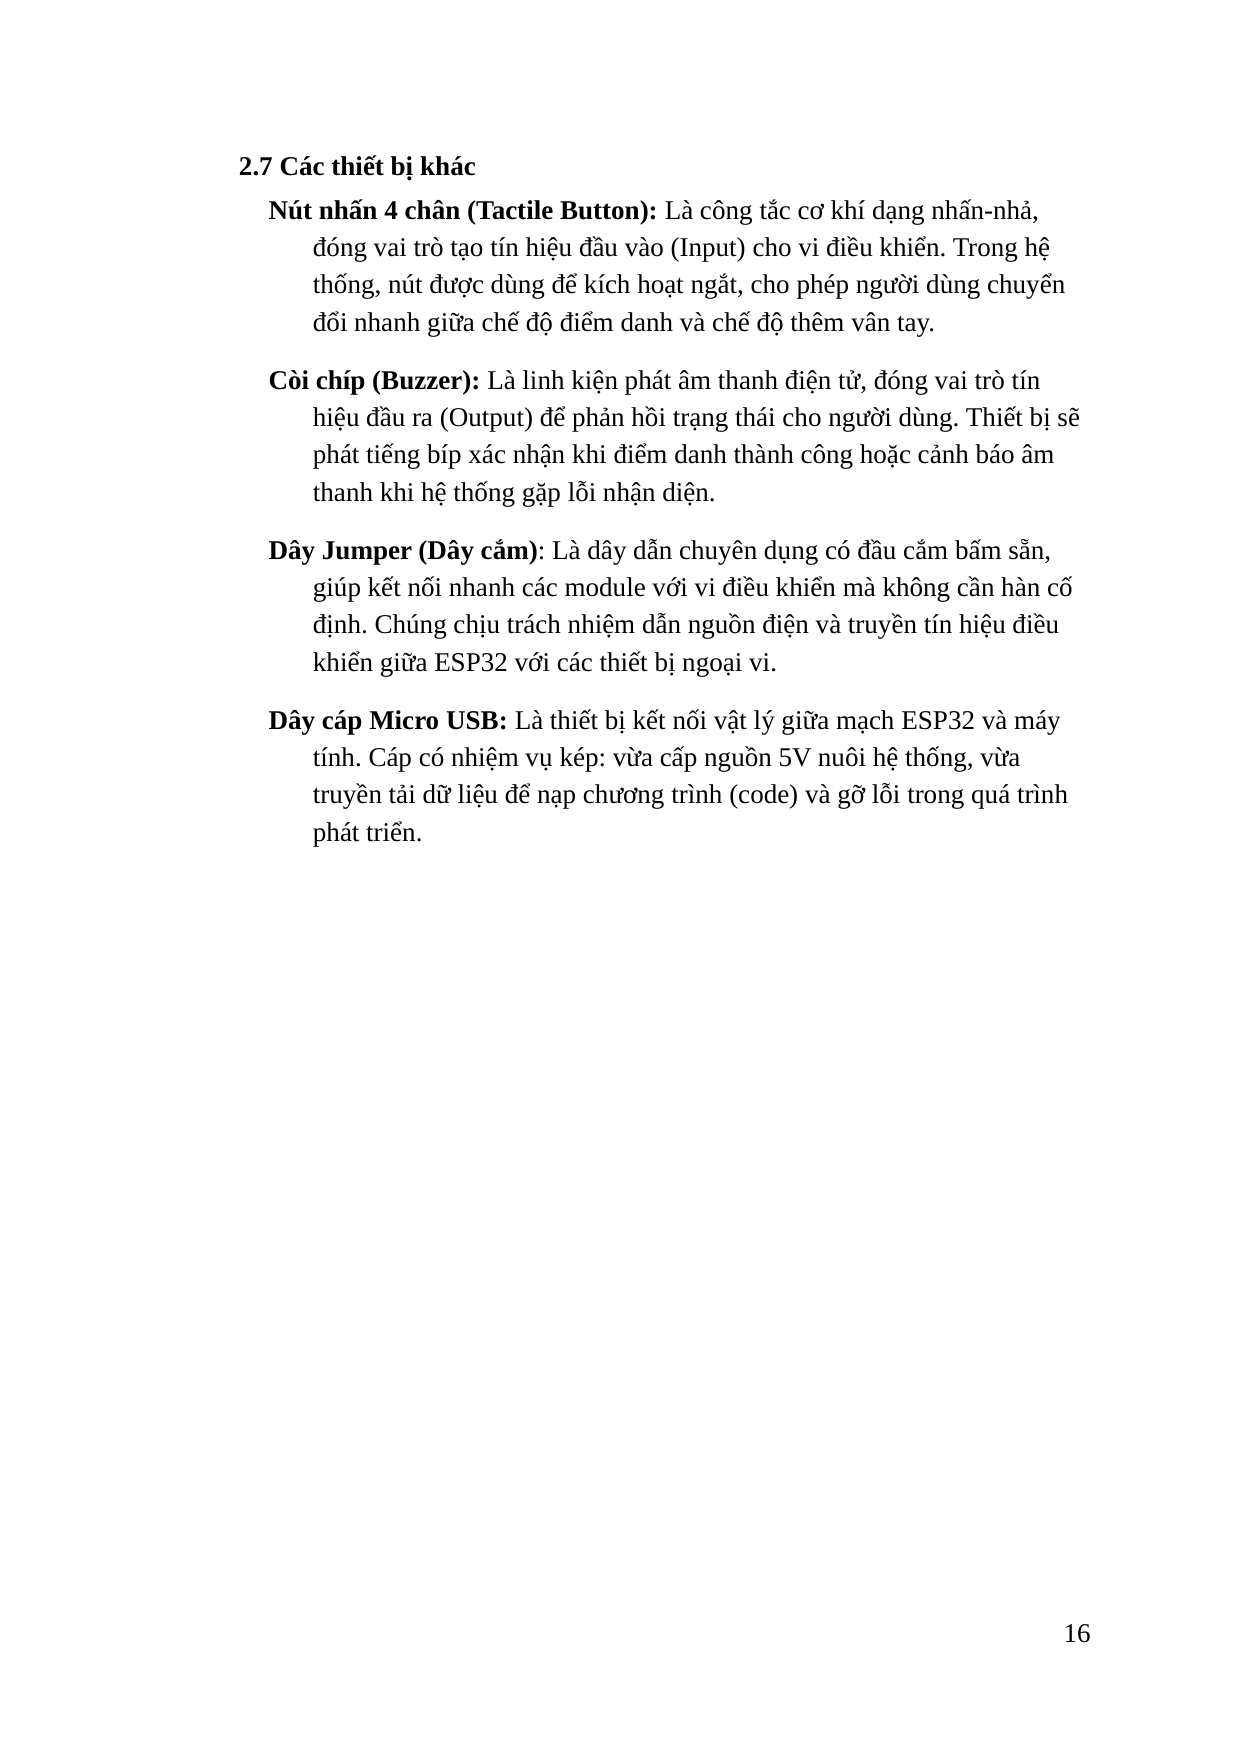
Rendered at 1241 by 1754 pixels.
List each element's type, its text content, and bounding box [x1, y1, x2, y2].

text Còi chíp (Buzzer): Là linh kiện phát âm thanh điện tử, đóng vai trò tín hiệu đầu ra (Output) để phản hồi trạng thái cho người dùng. Thiết bị sẽ phát tiếng bíp xác nhận khi điểm danh thành công hoặc cảnh báo âm thanh khi hệ thống gặp lỗi nhận diện. [268, 364, 1090, 507]
text Dây Jumper (Dây cắm): Là dây dẫn chuyên dụng có đầu cắm bấm sẵn, giúp kết nối nhanh các module với vi điều khiển mà không cần hàn cố định. Chúng chịu trách nhiệm dẫn nguồn điện và truyền tín hiệu điều khiển giữa ESP32 với các thiết bị ngoại vi. [268, 534, 1090, 677]
subtitle 2.7 Các thiết bị khác [239, 150, 1090, 181]
text Dây cáp Micro USB: Là thiết bị kết nối vật lý giữa mạch ESP32 và máy tính. Cáp có nhiệm vụ kép: vừa cấp nguồn 5V nuôi hệ thống, vừa truyền tải dữ liệu để nạp chương trình (code) và gỡ lỗi trong quá trình phát triển. [268, 704, 1090, 847]
text Nút nhấn 4 chân (Tactile Button): Là công tắc cơ khí dạng nhấn-nhả, đóng vai trò tạo tín hiệu đầu vào (Input) cho vi điều khiển. Trong hệ thống, nút được dùng để kích hoạt ngắt, cho phép người dùng chuyển đổi nhanh giữa chế độ điểm danh và chế độ thêm vân tay. [268, 194, 1090, 337]
